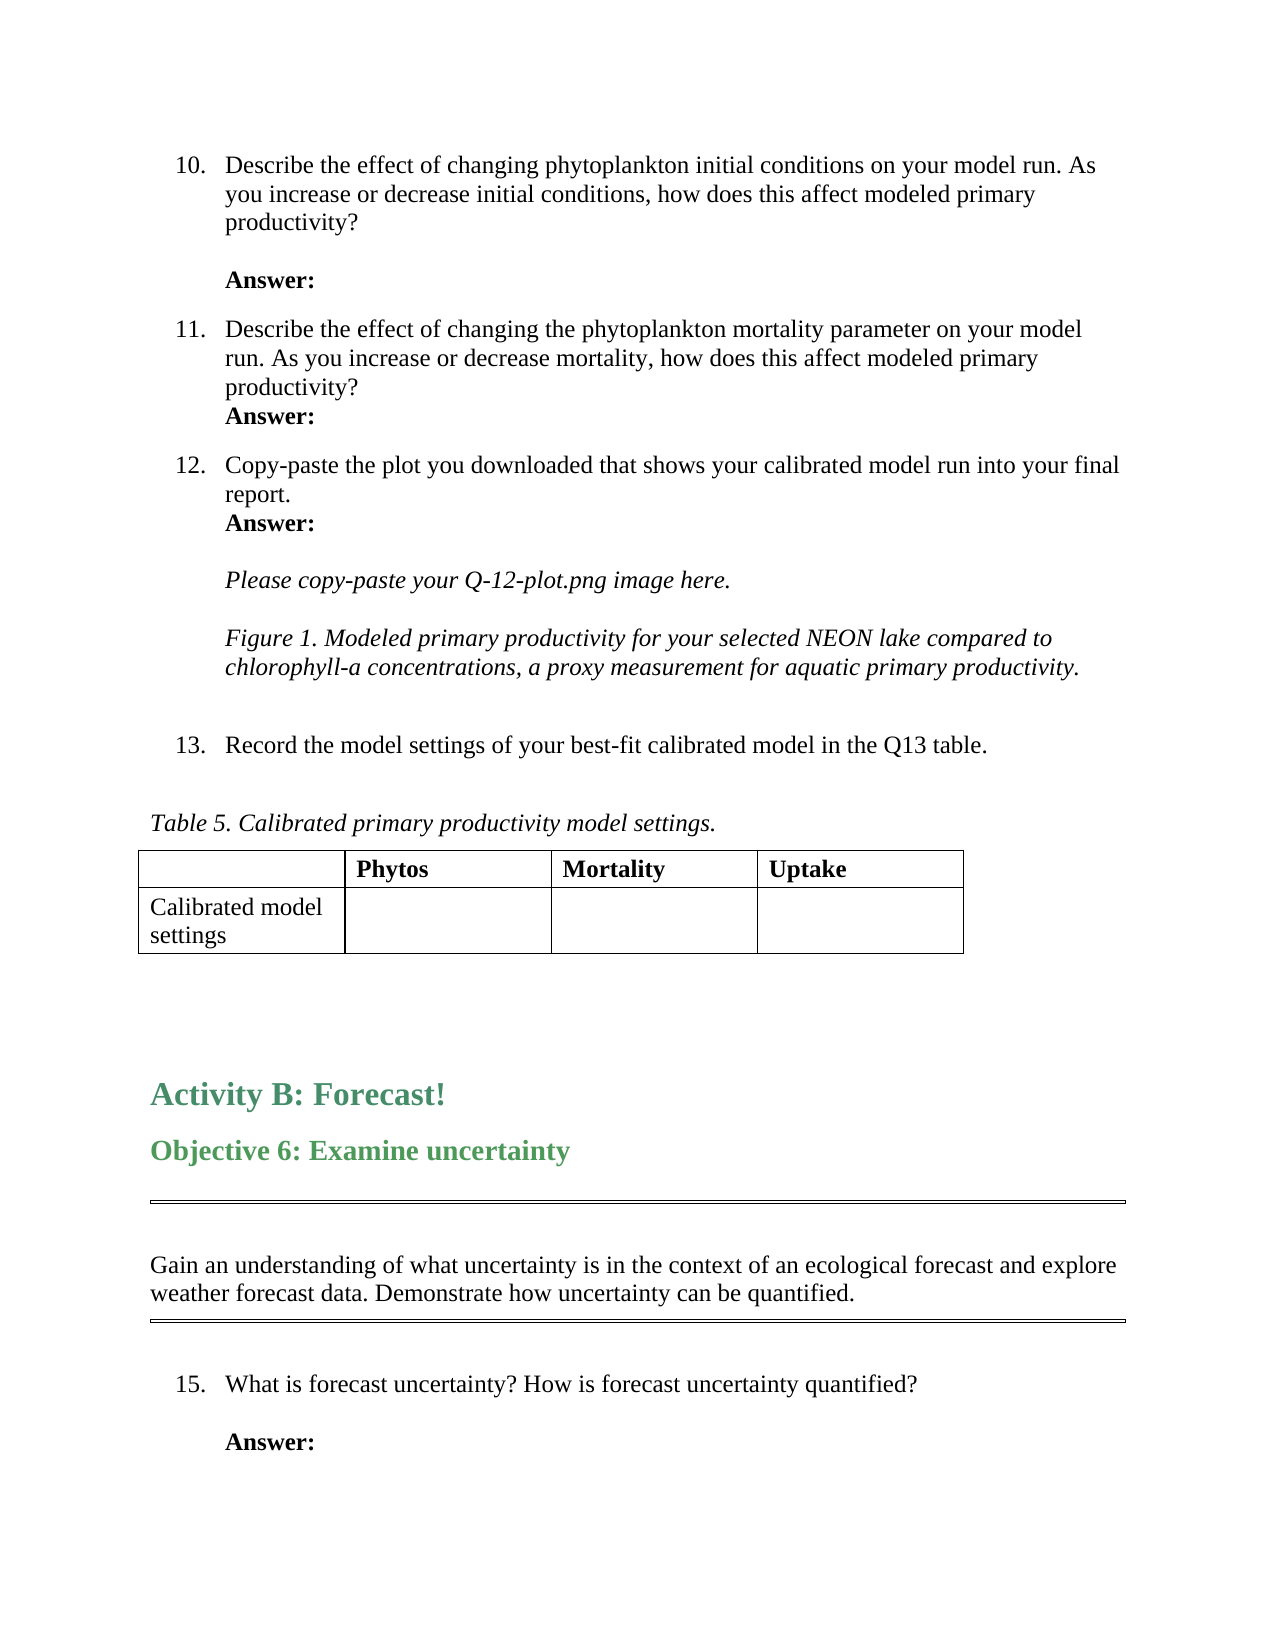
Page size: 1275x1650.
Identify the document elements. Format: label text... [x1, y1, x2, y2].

table_cell [346, 888, 551, 953]
list Describe the effect of changing the phytoplankton mortality parameter on your model run. As you increase or decrease mortality, how does this affect modeled primary productivity? Answer: [175, 314, 1125, 429]
text Table 5. Calibrated primary productivity model settings. [150, 808, 1125, 837]
table_header Phytos [346, 851, 551, 887]
table_cell [758, 888, 963, 953]
table_header [139, 851, 344, 887]
text Gain an understanding of what uncertainty is in the context of an ecological forecast and explore weather forecast data. Demonstrate how uncertainty can be quantified. [150, 1250, 1125, 1307]
table_cell Calibrated model settings [139, 888, 344, 953]
list Copy-paste the plot you downloaded that shows your calibrated model run into your final report. Answer: Please copy-paste your Q-12-plot.png image here. Figure 1. Modeled primary productivity for your selected NEON lake compared to chlorophyll-a concentrations, a proxy measurement for aquatic primary productivity. [175, 450, 1125, 709]
list Record the model settings of your best-fit calibrated model in the Q13 table. [175, 730, 1125, 787]
table_header Mortality [552, 851, 757, 887]
table_cell [552, 888, 757, 953]
subtitle Activity B: Forecast! [150, 1074, 1125, 1112]
list What is forecast uncertainty? How is forecast uncertainty quantified? Answer: [175, 1369, 1125, 1484]
table_header Uptake [758, 851, 963, 887]
subtitle Objective 6: Examine uncertainty [150, 1133, 1125, 1200]
list Describe the effect of changing phytoplankton initial conditions on your model run. As you increase or decrease initial conditions, how does this affect modeled primary productivity? Answer: [175, 150, 1125, 294]
